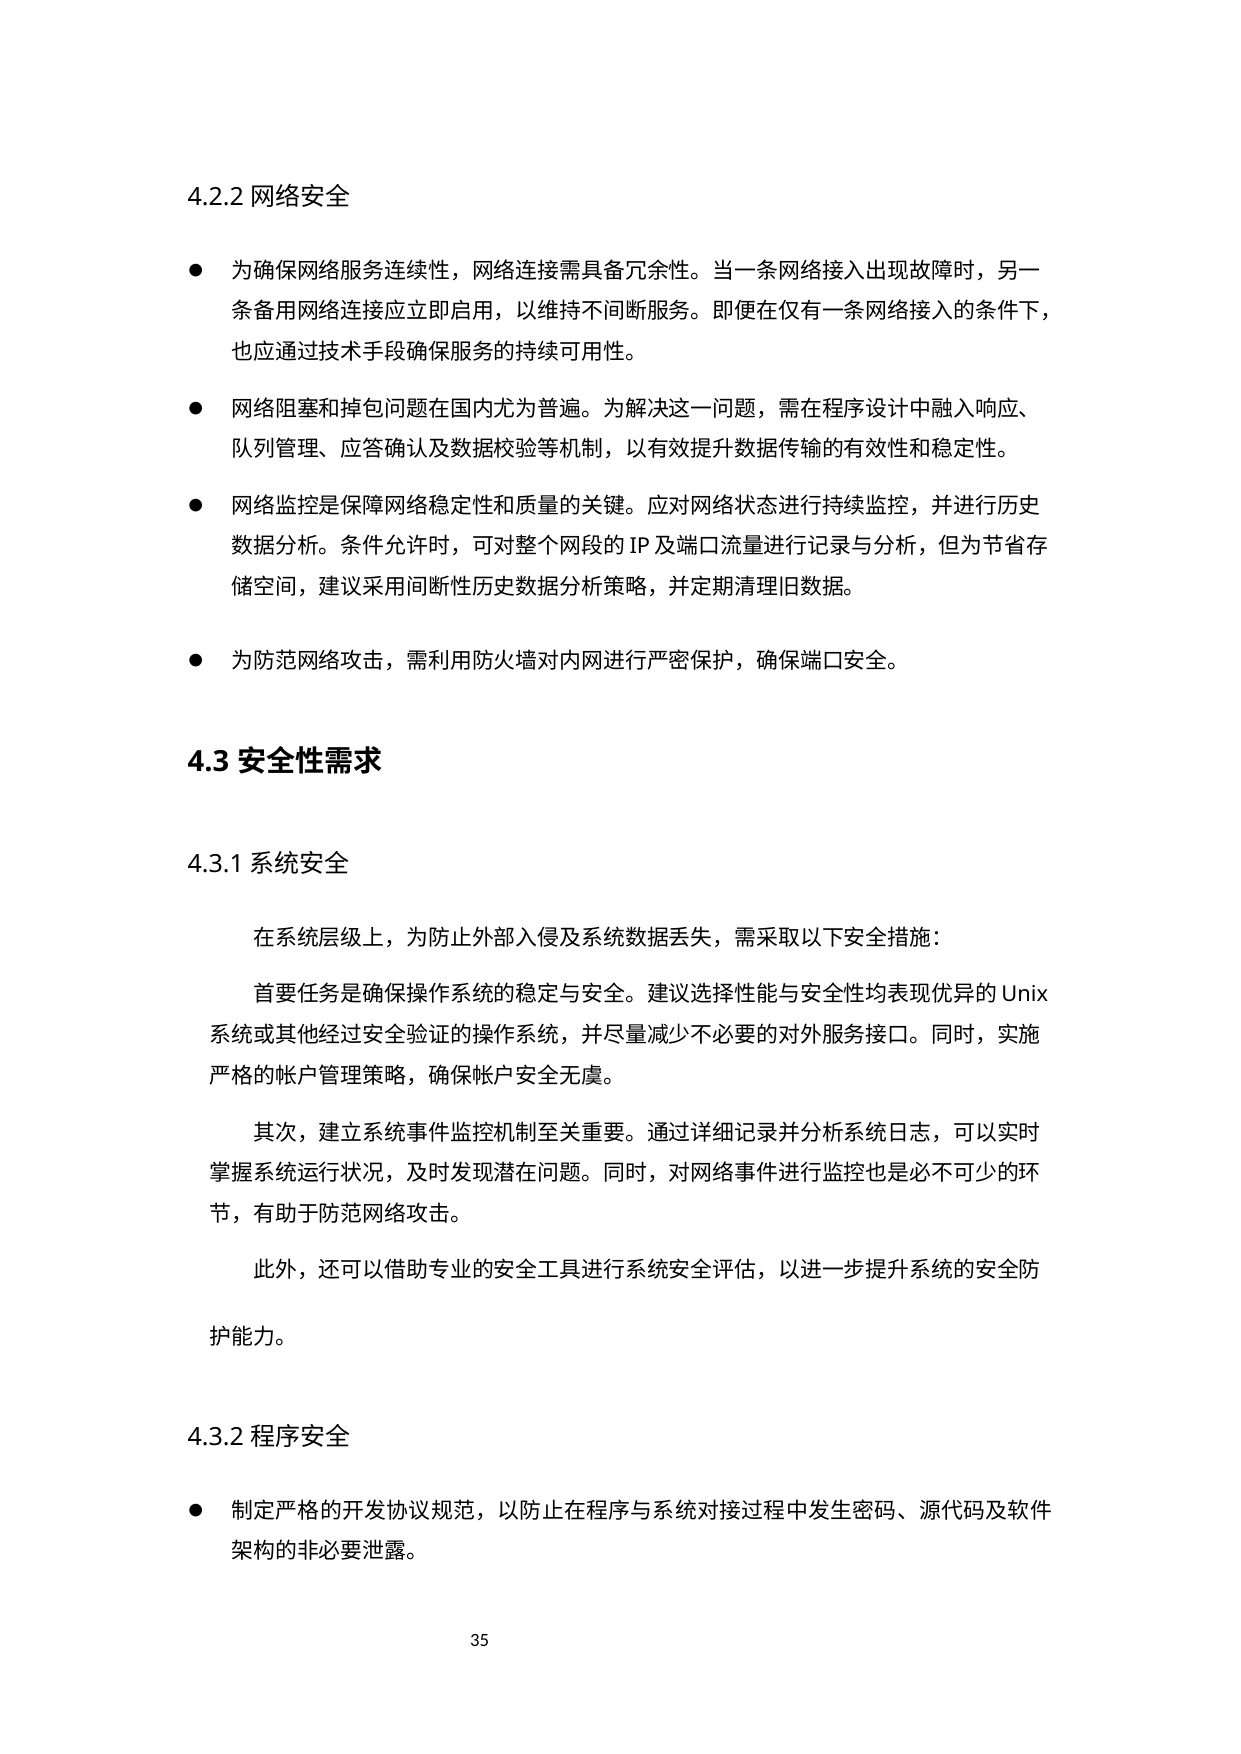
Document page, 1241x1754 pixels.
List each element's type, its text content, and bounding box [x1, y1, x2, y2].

subtitle 4.3 安全性需求 [187, 727, 1053, 792]
subtitle 4.3.2 程序安全 [187, 1402, 1053, 1467]
list 制定严格的开发协议规范，以防止在程序与系统对接过程中发生密码、源代码及软件架构的非必要泄露。 [187, 1492, 1053, 1565]
list 为防范网络攻击，需利用防火墙对内网进行严密保护，确保端口安全。 [187, 625, 1053, 690]
list 为确保网络服务连续性，网络连接需具备冗余性。当一条网络接入出现故障时，另一条备用网络连接应立即启用，以维持不间断服务。即便在仅有一条网络接入的条件下，也应通过技术手段确保服务的持续可用性。 [187, 252, 1053, 366]
text 其次，建立系统事件监控机制至关重要。通过详细记录并分析系统日志，可以实时掌握系统运行状况，及时发现潜在问题。同时，对网络事件进行监控也是必不可少的环节，有助于防范网络攻击。 [209, 1114, 1053, 1228]
list 网络阻塞和掉包问题在国内尤为普遍。为解决这一问题，需在程序设计中融入响应、队列管理、应答确认及数据校验等机制，以有效提升数据传输的有效性和稳定性。 [187, 390, 1053, 463]
text 在系统层级上，为防止外部入侵及系统数据丢失，需采取以下安全措施： [209, 919, 1053, 952]
text 首要任务是确保操作系统的稳定与安全。建议选择性能与安全性均表现优异的Unix系统或其他经过安全验证的操作系统，并尽量减少不必要的对外服务接口。同时，实施严格的帐户管理策略，确保帐户安全无虞。 [209, 976, 1053, 1090]
list 网络监控是保障网络稳定性和质量的关键。应对网络状态进行持续监控，并进行历史数据分析。条件允许时，可对整个网段的IP及端口流量进行记录与分析，但为节省存储空间，建议采用间断性历史数据分析策略，并定期清理旧数据。 [187, 487, 1053, 601]
text 此外，还可以借助专业的安全工具进行系统安全评估，以进一步提升系统的安全防护能力。 [209, 1252, 1053, 1366]
subtitle 4.2.2 网络安全 [187, 162, 1053, 227]
subtitle 4.3.1系统安全 [187, 829, 1053, 894]
